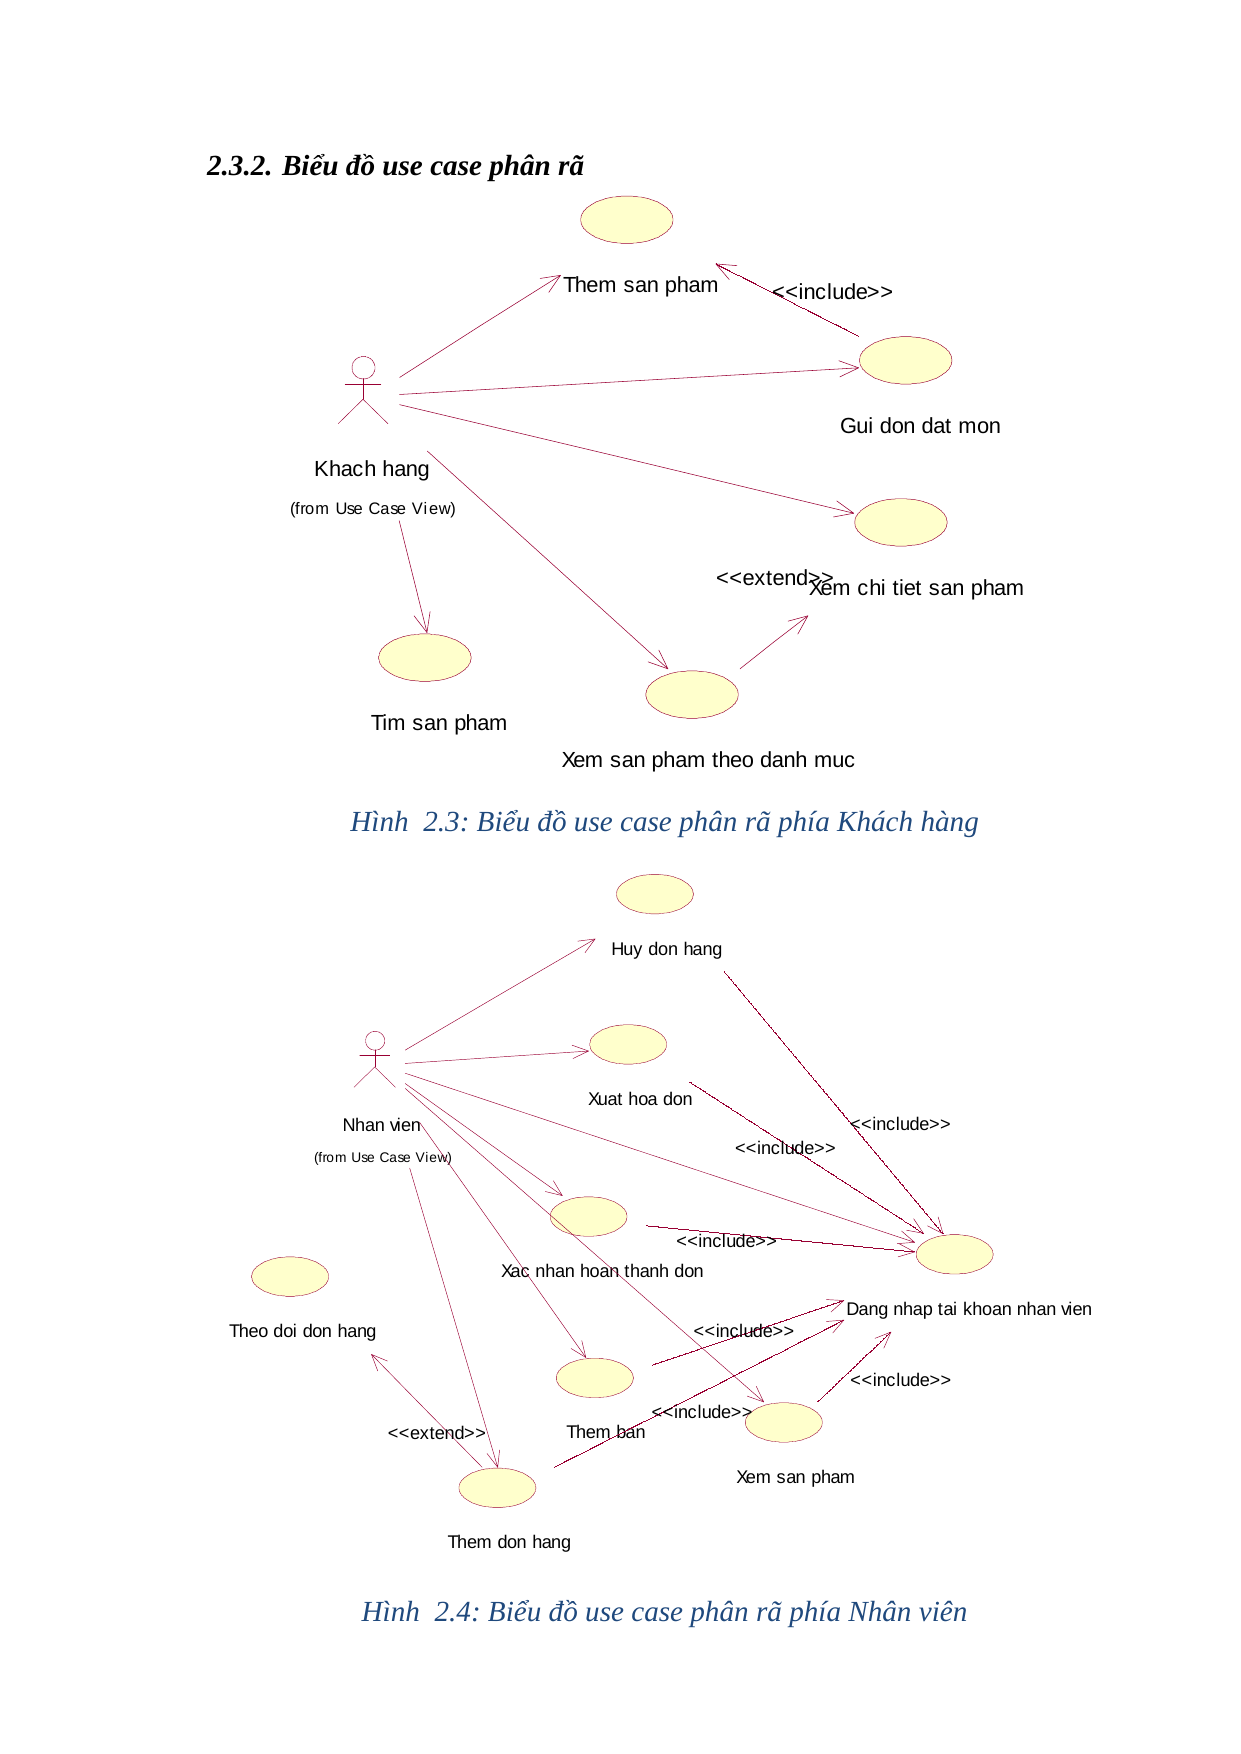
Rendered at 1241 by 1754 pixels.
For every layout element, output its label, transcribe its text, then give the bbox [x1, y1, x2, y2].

subtitle Biểu đồ use case phân rã [207, 148, 1122, 181]
